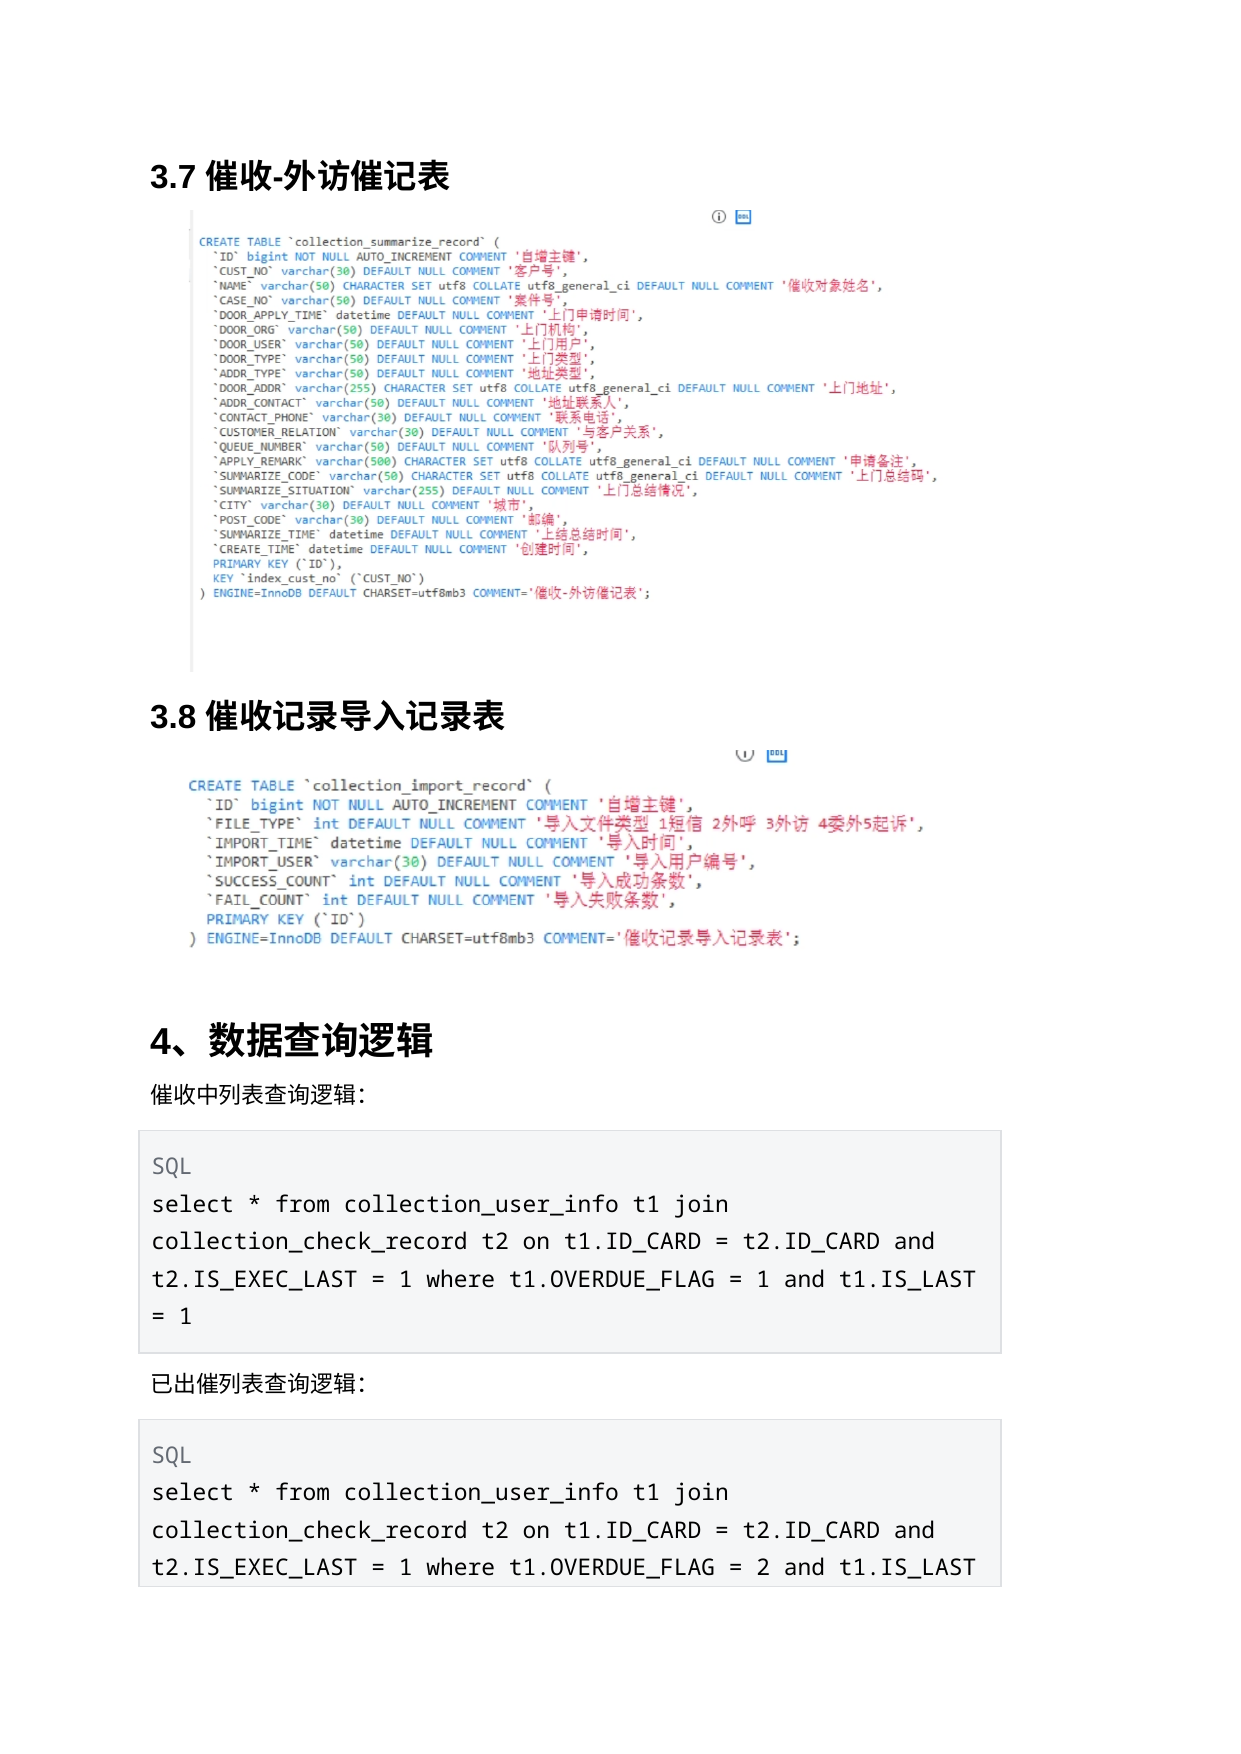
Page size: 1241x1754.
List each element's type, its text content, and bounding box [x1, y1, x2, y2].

picture [188, 210, 1052, 672]
text 已出催列表查询逻辑： [150, 1366, 1090, 1399]
table_header SQL select * from collection_user_info t1 join collection_check_record t2 on t1.ID_CARD = t2.ID_CARD and t2.IS_EXEC_LAST = 1 where t1.OVERDUE_FLAG = 1 and t1.IS_LAST = 1 [140, 1131, 1000, 1352]
picture [188, 750, 1052, 993]
text 催收中列表查询逻辑： [150, 1077, 1090, 1111]
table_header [140, 1420, 1000, 1586]
